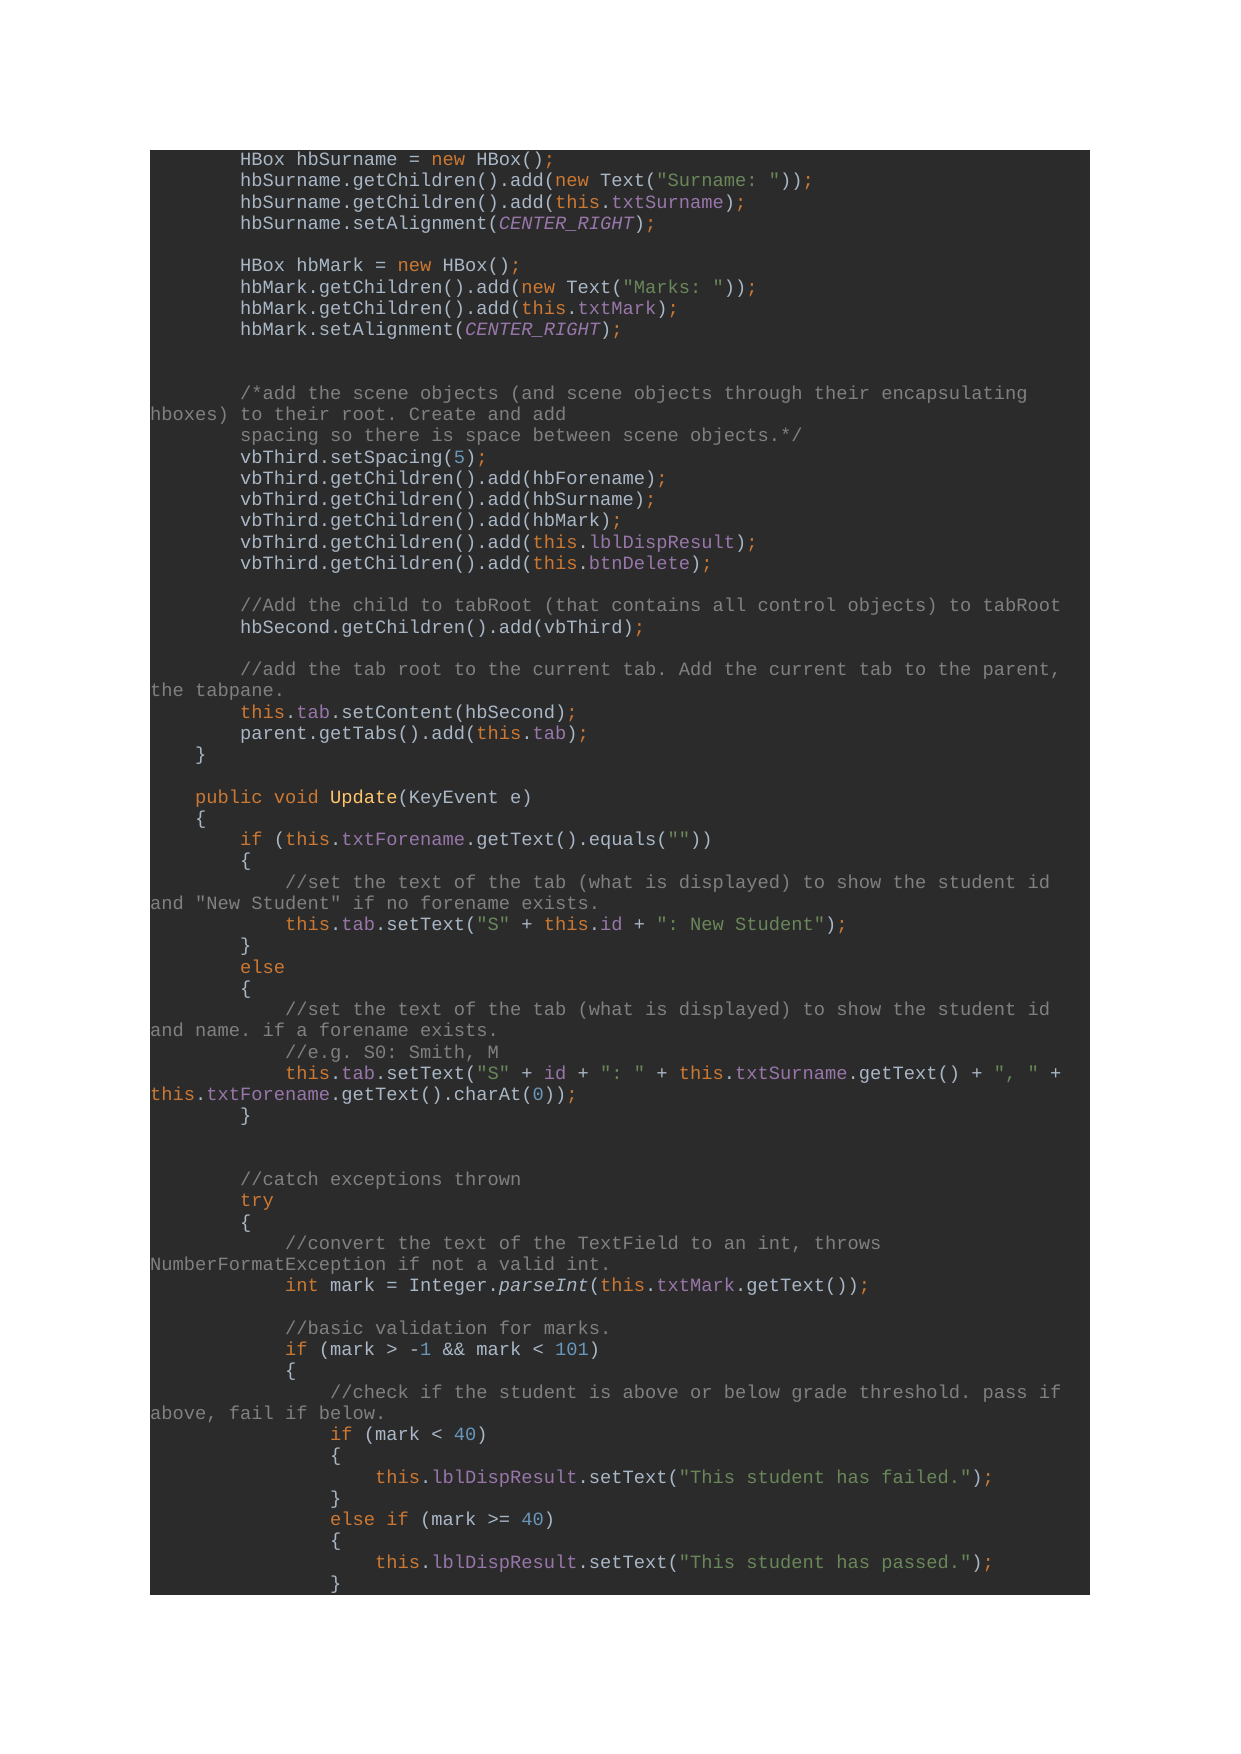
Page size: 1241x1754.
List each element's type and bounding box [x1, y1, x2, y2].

text [150, 150, 1090, 1595]
